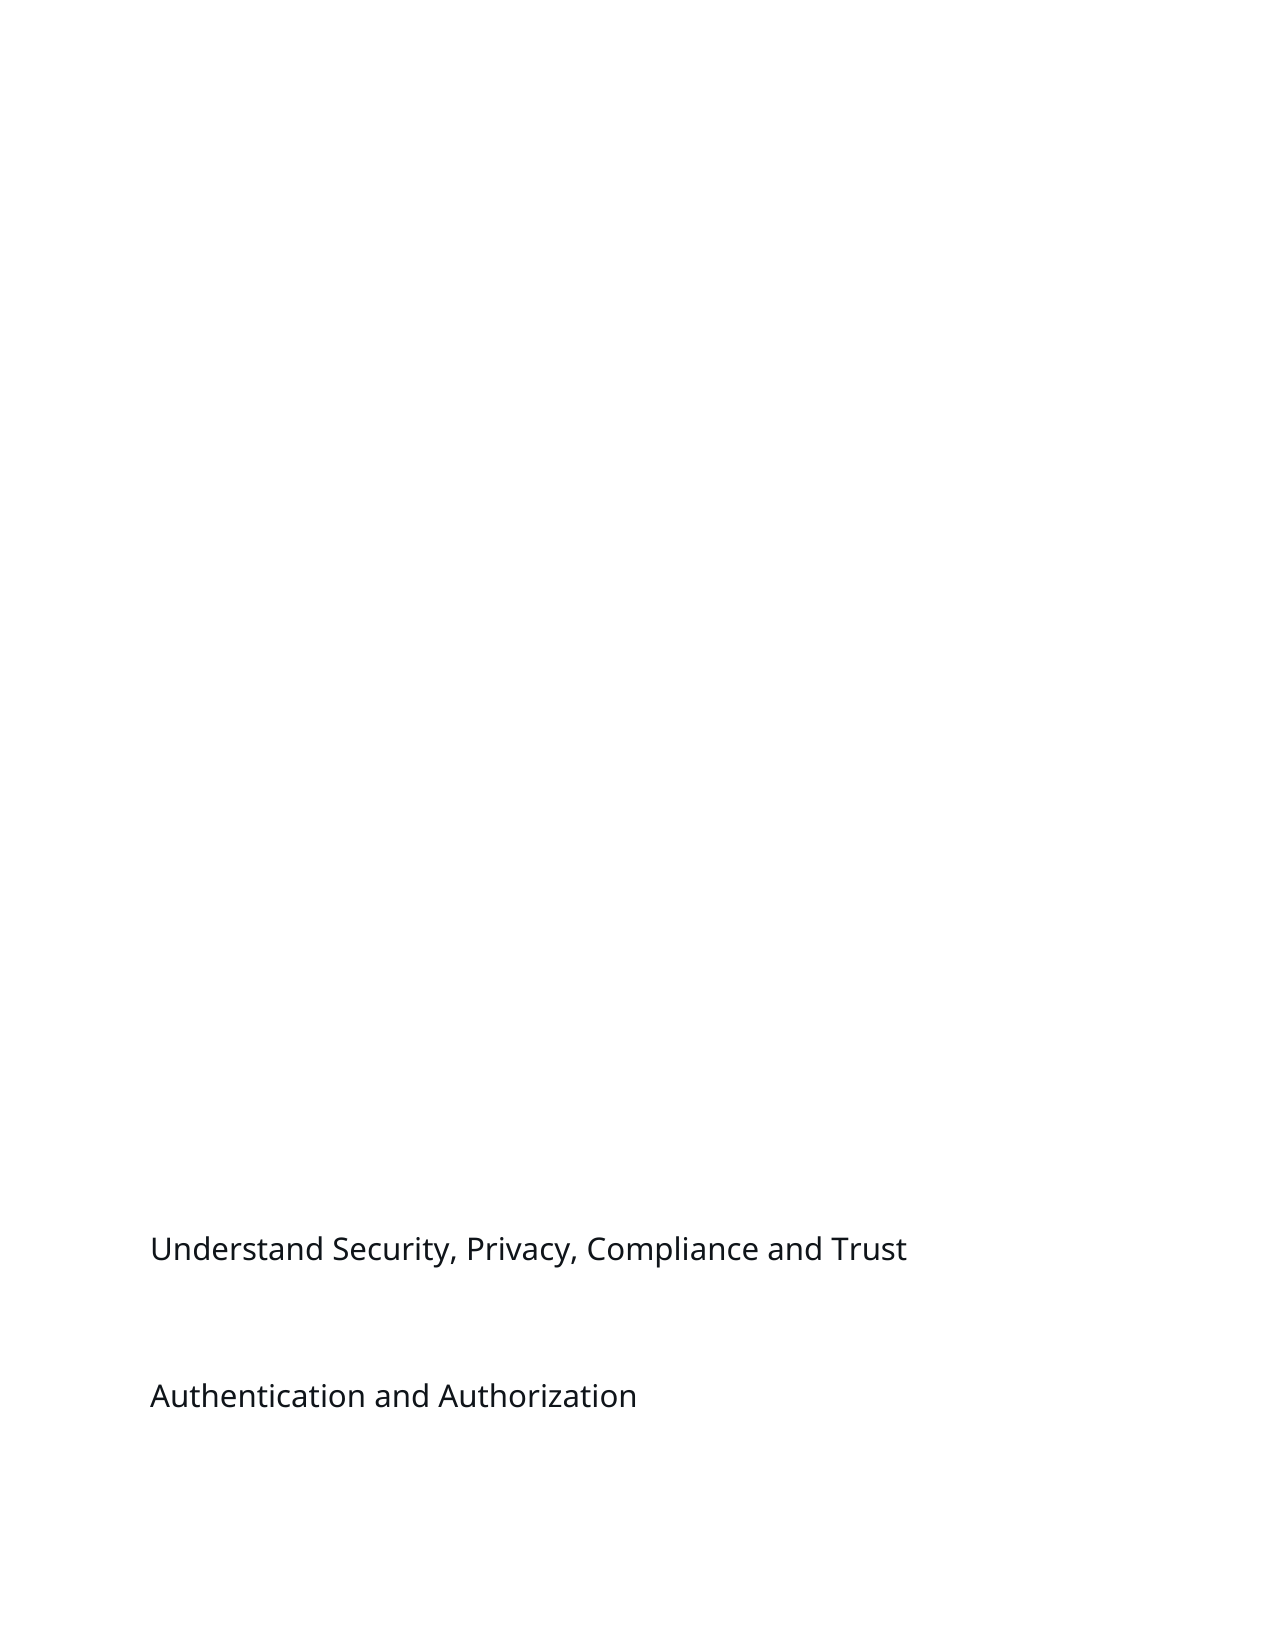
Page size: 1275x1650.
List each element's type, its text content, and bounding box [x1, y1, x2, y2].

text Authentication and Authorization [150, 1374, 1125, 1417]
text Understand Security, Privacy, Compliance and Trust [150, 1227, 1125, 1270]
